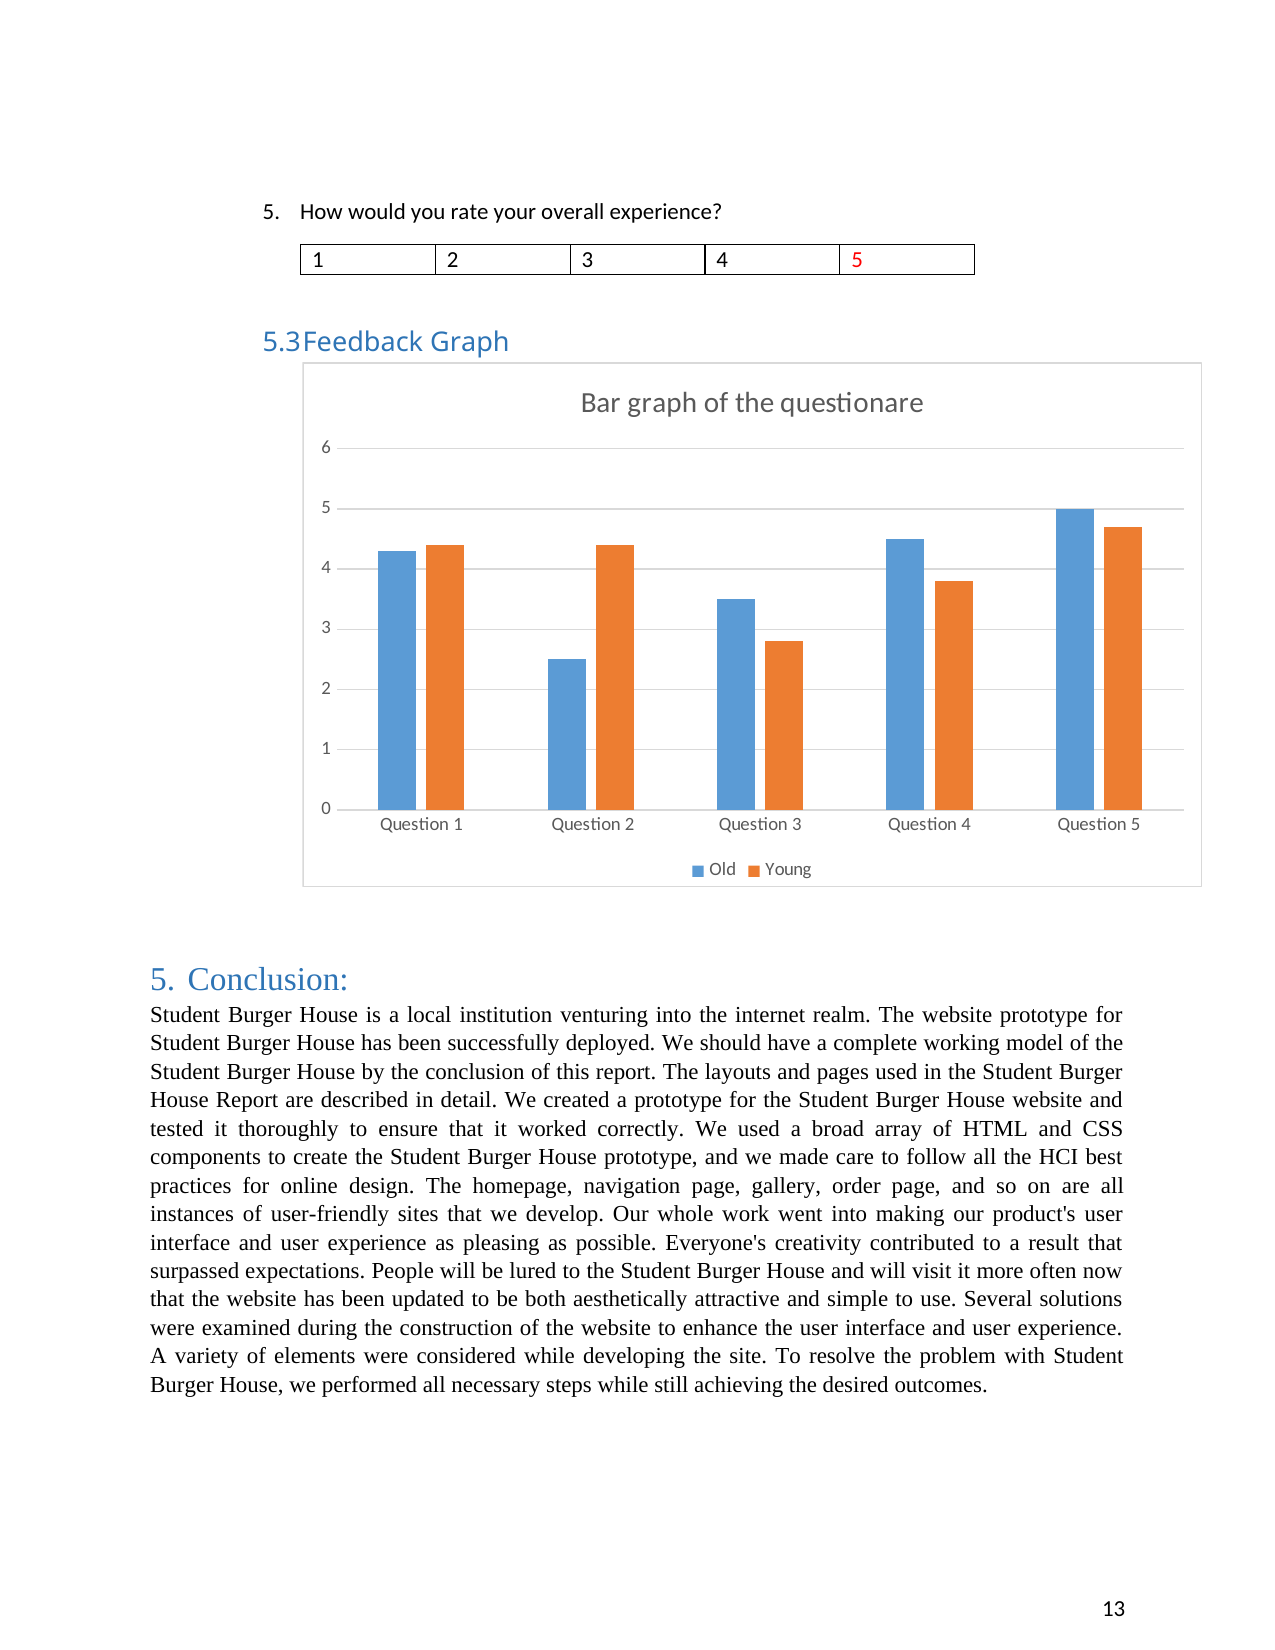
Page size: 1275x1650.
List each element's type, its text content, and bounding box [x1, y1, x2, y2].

text Student Burger House is a local institution venturing into the internet realm. The website prototype for Student Burger House has been successfully deployed. We should have a complete working model of the Student Burger House by the conclusion of this report. The layouts and pages used in the Student Burger House Report are described in detail. We created a prototype for the Student Burger House website and tested it thoroughly to ensure that it worked correctly. We used a broad array of HTML and CSS components to create the Student Burger House prototype, and we made care to follow all the HCI best practices for online design. The homepage, navigation page, gallery, order page, and so on are all instances of user-friendly sites that we develop. Our whole work went into making our product's user interface and user experience as pleasing as possible. Everyone's creativity contributed to a result that surpassed expectations. People will be lured to the Student Burger House and will visit it more often now that the website has been updated to be both aesthetically attractive and simple to use. Several solutions were examined during the construction of the website to enhance the user interface and user experience. A variety of elements were considered while developing the site. To resolve the problem with Student Burger House, we performed all necessary steps while still achieving the desired outcomes. [150, 1001, 1125, 1397]
subtitle Feedback Graph [262, 323, 1125, 359]
subtitle Conclusion: [150, 960, 1125, 998]
table_header 5 [840, 245, 974, 273]
table_header 2 [436, 245, 570, 273]
table_header 3 [571, 245, 704, 273]
table_header 1 [301, 245, 435, 273]
table_header 4 [706, 245, 839, 273]
list How would you rate your overall experience? [262, 197, 1125, 225]
